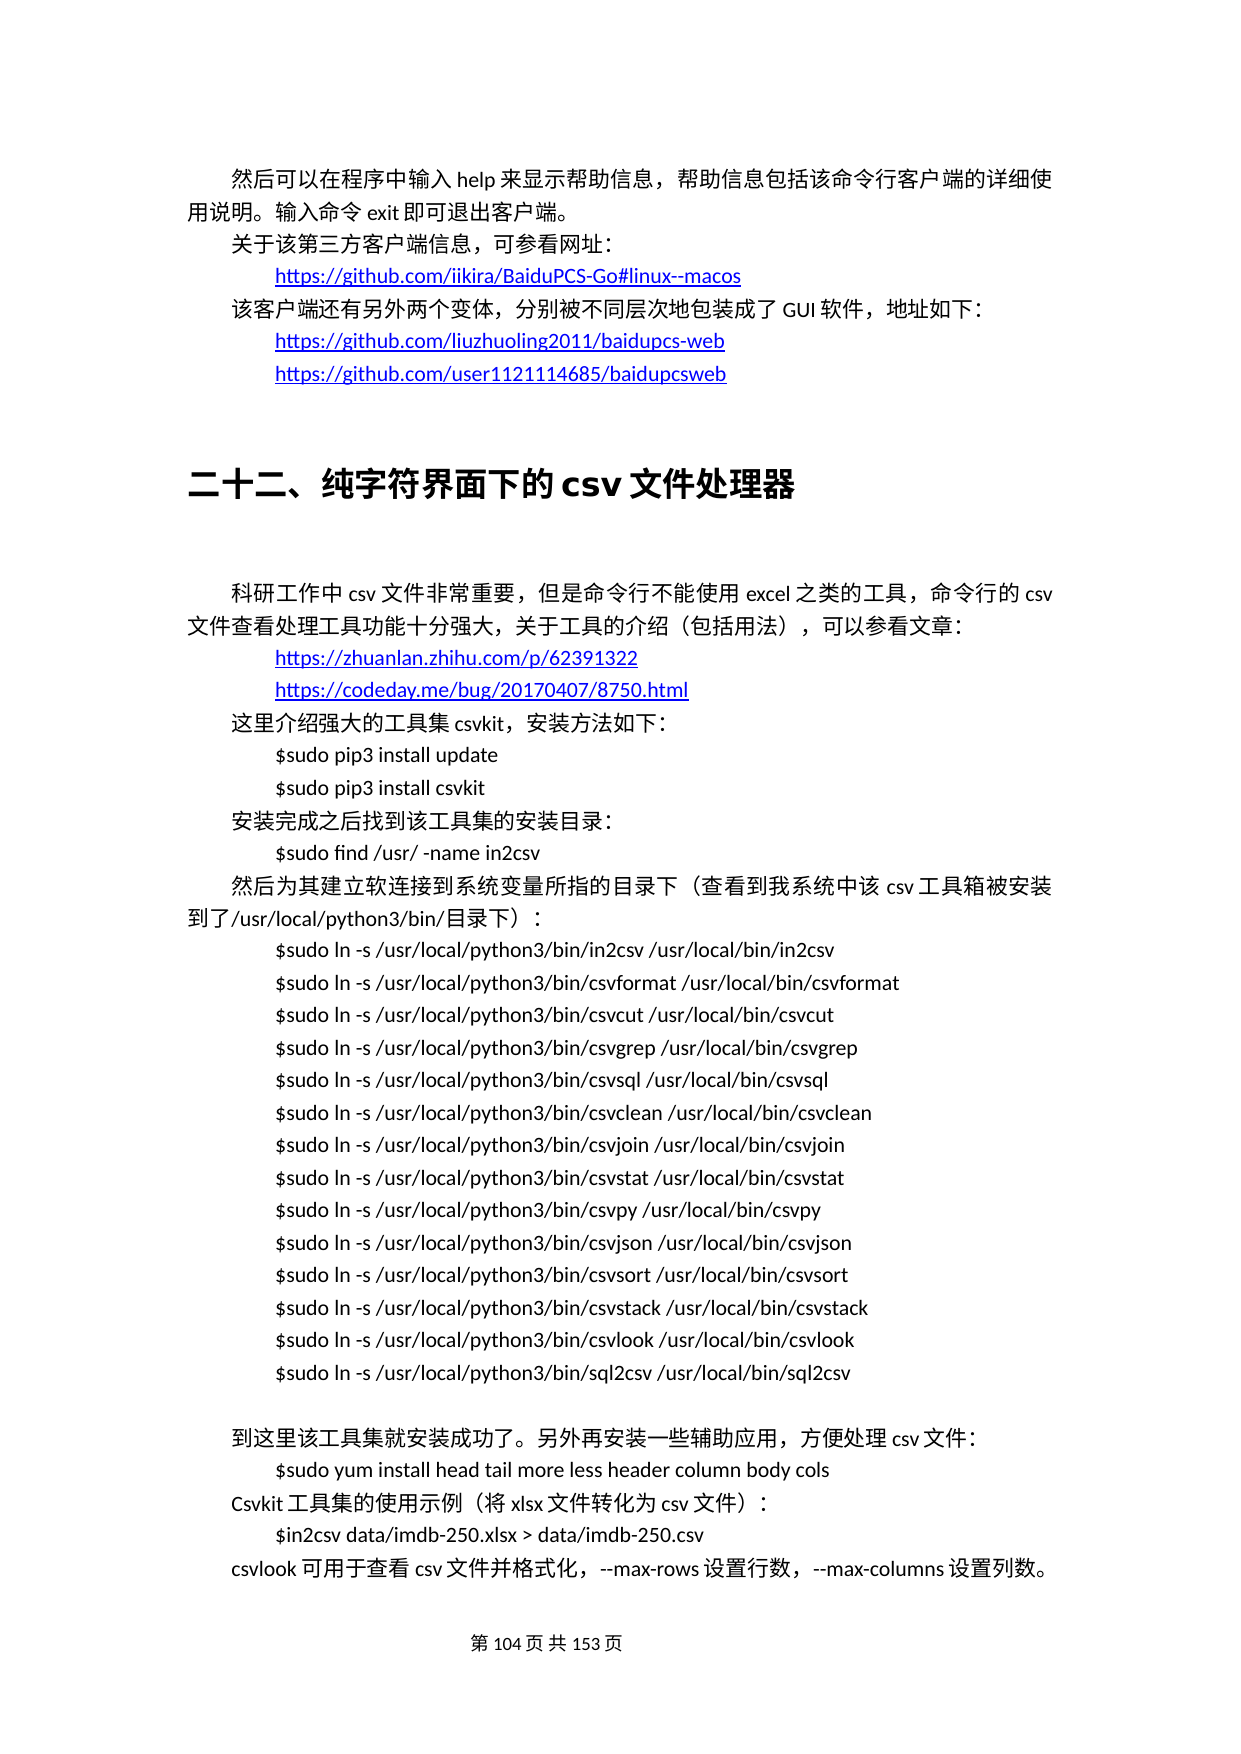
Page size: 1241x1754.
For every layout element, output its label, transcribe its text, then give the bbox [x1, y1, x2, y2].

text $sudo find /usr/ -name in2csv [187, 836, 1053, 868]
text $sudo ln -s /usr/local/python3/bin/csvclean /usr/local/bin/csvclean [187, 1096, 1053, 1128]
text https://github.com/user1121114685/baidupcsweb [187, 357, 1053, 389]
text $sudo ln -s /usr/local/python3/bin/csvstack /usr/local/bin/csvstack [187, 1291, 1053, 1323]
text 然后可以在程序中输入help来显示帮助信息，帮助信息包括该命令行客户端的详细使用说明。输入命令exit即可退出客户端。 [187, 162, 1053, 227]
text $sudo ln -s /usr/local/python3/bin/in2csv /usr/local/bin/in2csv [187, 933, 1053, 966]
text $sudo ln -s /usr/local/python3/bin/csvgrep /usr/local/bin/csvgrep [187, 1031, 1053, 1063]
text $sudo ln -s /usr/local/python3/bin/sql2csv /usr/local/bin/sql2csv [187, 1356, 1053, 1388]
text https://github.com/liuzhuoling2011/baidupcs-web [187, 324, 1053, 357]
text $in2csv data/imdb-250.xlsx > data/imdb-250.csv [187, 1518, 1053, 1551]
text Csvkit工具集的使用示例（将xlsx文件转化为csv文件）： [187, 1486, 1053, 1518]
text https://zhuanlan.zhihu.com/p/62391322 [187, 641, 1053, 673]
text $sudo ln -s /usr/local/python3/bin/csvsql /usr/local/bin/csvsql [187, 1063, 1053, 1096]
text https://codeday.me/bug/20170407/8750.html [187, 673, 1053, 706]
text 该客户端还有另外两个变体，分别被不同层次地包装成了GUI软件，地址如下： [187, 292, 1053, 324]
text csvlook可用于查看csv文件并格式化，--max-rows设置行数，--max-columns设置列数。 [187, 1551, 1053, 1583]
text $sudo ln -s /usr/local/python3/bin/csvsort /usr/local/bin/csvsort [187, 1258, 1053, 1291]
text 然后为其建立软连接到系统变量所指的目录下（查看到我系统中该csv工具箱被安装到了/usr/local/python3/bin/目录下）： [187, 868, 1053, 933]
text $sudo ln -s /usr/local/python3/bin/csvcut /usr/local/bin/csvcut [187, 998, 1053, 1031]
text 关于该第三方客户端信息，可参看网址： [187, 227, 1053, 259]
text 到这里该工具集就安装成功了。另外再安装一些辅助应用，方便处理csv文件： [187, 1421, 1053, 1453]
text $sudo ln -s /usr/local/python3/bin/csvpy /usr/local/bin/csvpy [187, 1193, 1053, 1226]
text $sudo ln -s /usr/local/python3/bin/csvjson /usr/local/bin/csvjson [187, 1226, 1053, 1258]
text 这里介绍强大的工具集csvkit，安装方法如下： [187, 706, 1053, 738]
text $sudo pip3 install update [187, 738, 1053, 771]
text $sudo yum install head tail more less header column body cols [187, 1453, 1053, 1486]
subtitle 二十二、纯字符界面下的csv文件处理器 [187, 449, 1053, 514]
text $sudo ln -s /usr/local/python3/bin/csvlook /usr/local/bin/csvlook [187, 1323, 1053, 1356]
text 科研工作中csv文件非常重要，但是命令行不能使用excel之类的工具，命令行的csv文件查看处理工具功能十分强大，关于工具的介绍（包括用法），可以参看文章： [187, 576, 1053, 641]
text 安装完成之后找到该工具集的安装目录： [187, 803, 1053, 836]
text $sudo ln -s /usr/local/python3/bin/csvjoin /usr/local/bin/csvjoin [187, 1128, 1053, 1161]
text $sudo ln -s /usr/local/python3/bin/csvformat /usr/local/bin/csvformat [187, 966, 1053, 998]
text $sudo pip3 install csvkit [187, 771, 1053, 803]
text https://github.com/iikira/BaiduPCS-Go#linux--macos [231, 259, 1053, 292]
text $sudo ln -s /usr/local/python3/bin/csvstat /usr/local/bin/csvstat [187, 1161, 1053, 1193]
